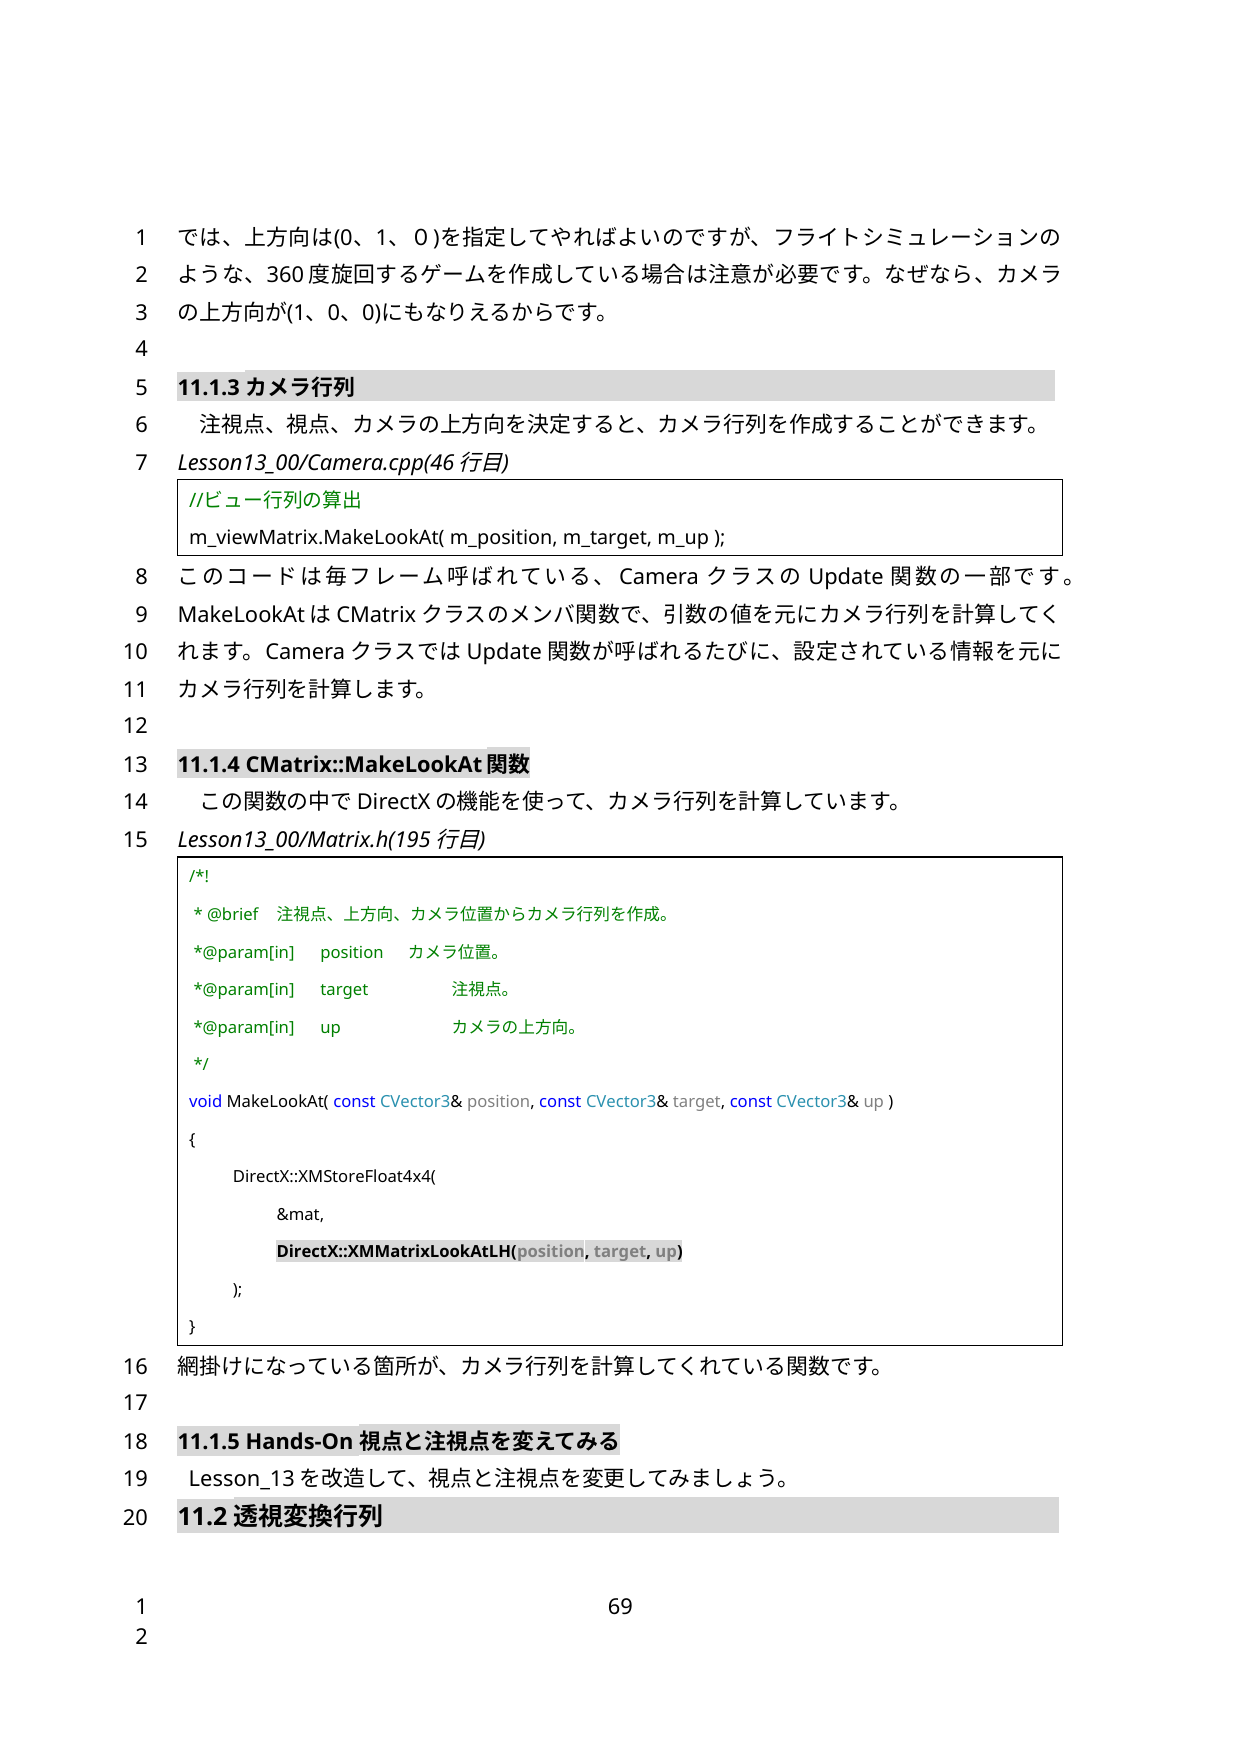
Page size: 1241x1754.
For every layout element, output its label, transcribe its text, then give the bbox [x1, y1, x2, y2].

text Lesson13_00/Camera.cpp(46行目) [177, 442, 1063, 479]
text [177, 217, 1063, 329]
text 11.1.5 Hands-On 視点と注視点を変えてみる [177, 1421, 1063, 1458]
text 11.1.3 カメラ行列 [177, 367, 1063, 404]
text 11.2 透視変換行列 [177, 1496, 1063, 1533]
text 注視点、視点、カメラの上方向を決定すると、カメラ行列を作成することができます。 [177, 404, 1063, 442]
text Lesson13_00/Matrix.h(195行目) [177, 819, 1063, 856]
text このコードは毎フレーム呼ばれている、CameraクラスのUpdate関数の一部です。MakeLookAtはCMatrixクラスのメンバ関数で、引数の値を元にカメラ行列を計算してくれます。CameraクラスではUpdate関数が呼ばれるたびに、設定されている情報を元にカメラ行列を計算します。 [177, 556, 1063, 706]
text Lesson_13を改造して、視点と注視点を変更してみましょう。 [177, 1458, 1063, 1496]
table_header /*! * @brief 注視点、上方向、カメラ位置からカメラ行列を作成。 *@param[in] position カメラ位置。 *@param[in] target 注視点。 *@param[in] up カメラの上方向。 */ void MakeLookAt( const CVector3& position, const CVector3& target, const CVector3& up ) { DirectX::XMStoreFloat4x4( &mat, DirectX::XMMatrixLookAtLH(position, target, up) ); } [178, 858, 1062, 1345]
text 11.1.4 CMatrix::MakeLookAt関数 [177, 744, 1063, 781]
table_header //ビュー行列の算出 m_viewMatrix.MakeLookAt( m_position, m_target, m_up ); [178, 480, 1062, 555]
text この関数の中でDirectXの機能を使って、カメラ行列を計算しています。 [177, 781, 1063, 819]
text 網掛けになっている箇所が、カメラ行列を計算してくれている関数です。 [177, 1346, 1063, 1383]
